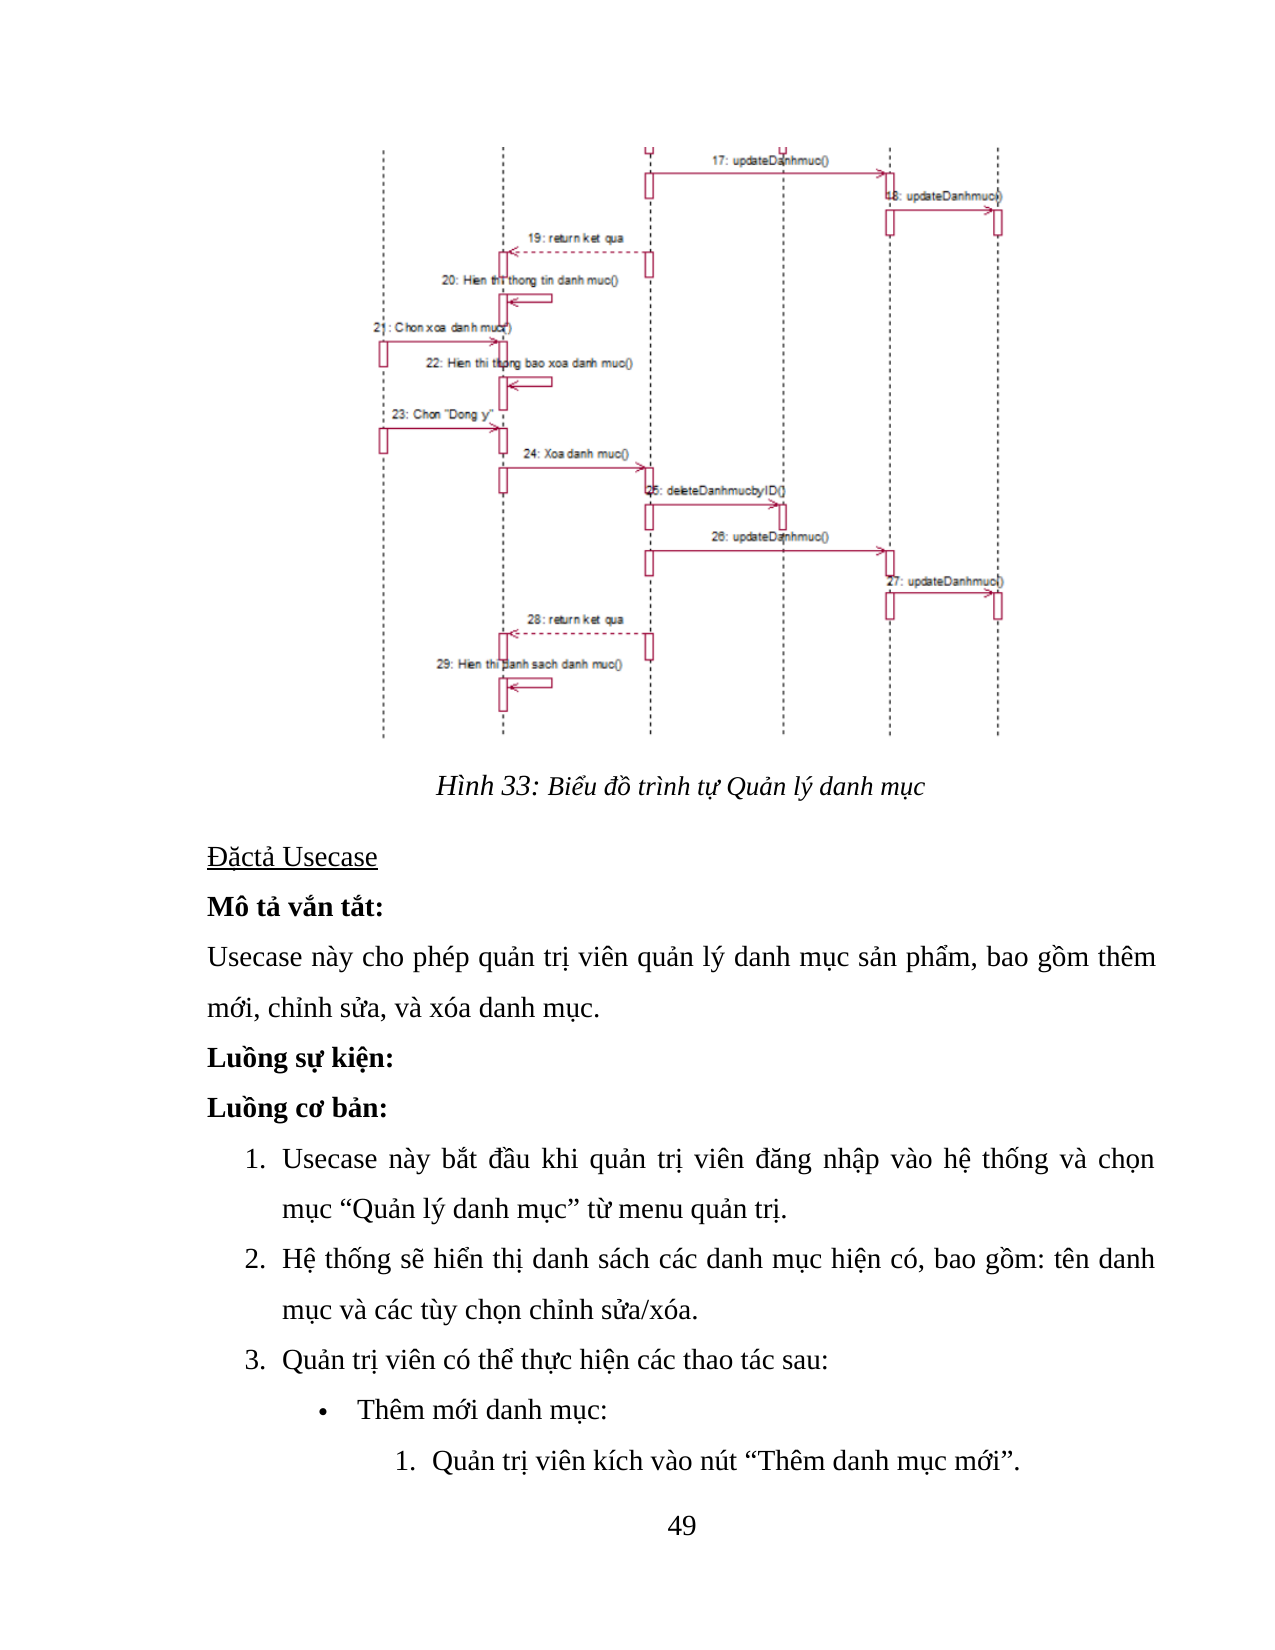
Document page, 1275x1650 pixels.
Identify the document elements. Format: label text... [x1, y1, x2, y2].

text Đặctả Usecase Mô tả vắn tắt: [207, 839, 1157, 923]
text Luồng sự kiện: [207, 1040, 1157, 1074]
text Usecase này cho phép quản trị viên quản lý danh mục sản phẩm, bao gồm thêm mới, chỉnh sửa, và xóa danh mục. [207, 939, 1157, 1023]
picture [331, 147, 1032, 751]
list Thêm mới danh mục: [319, 1392, 1157, 1426]
list Hệ thống sẽ hiển thị danh sách các danh mục hiện có, bao gồm: tên danh mục và các tùy chọn chỉnh sửa/xóa. [244, 1241, 1157, 1325]
list Usecase này bắt đầu khi quản trị viên đăng nhập vào hệ thống và chọn mục “Quản lý danh mục” từ menu quản trị. [244, 1141, 1157, 1225]
text Hình 33: Biểu đồ trình tự Quản lý danh mục [207, 768, 1157, 801]
list Quản trị viên có thể thực hiện các thao tác sau: [244, 1342, 1157, 1376]
list Quản trị viên kích vào nút “Thêm danh mục mới”. [394, 1443, 1157, 1476]
text Luồng cơ bản: [207, 1091, 1157, 1124]
